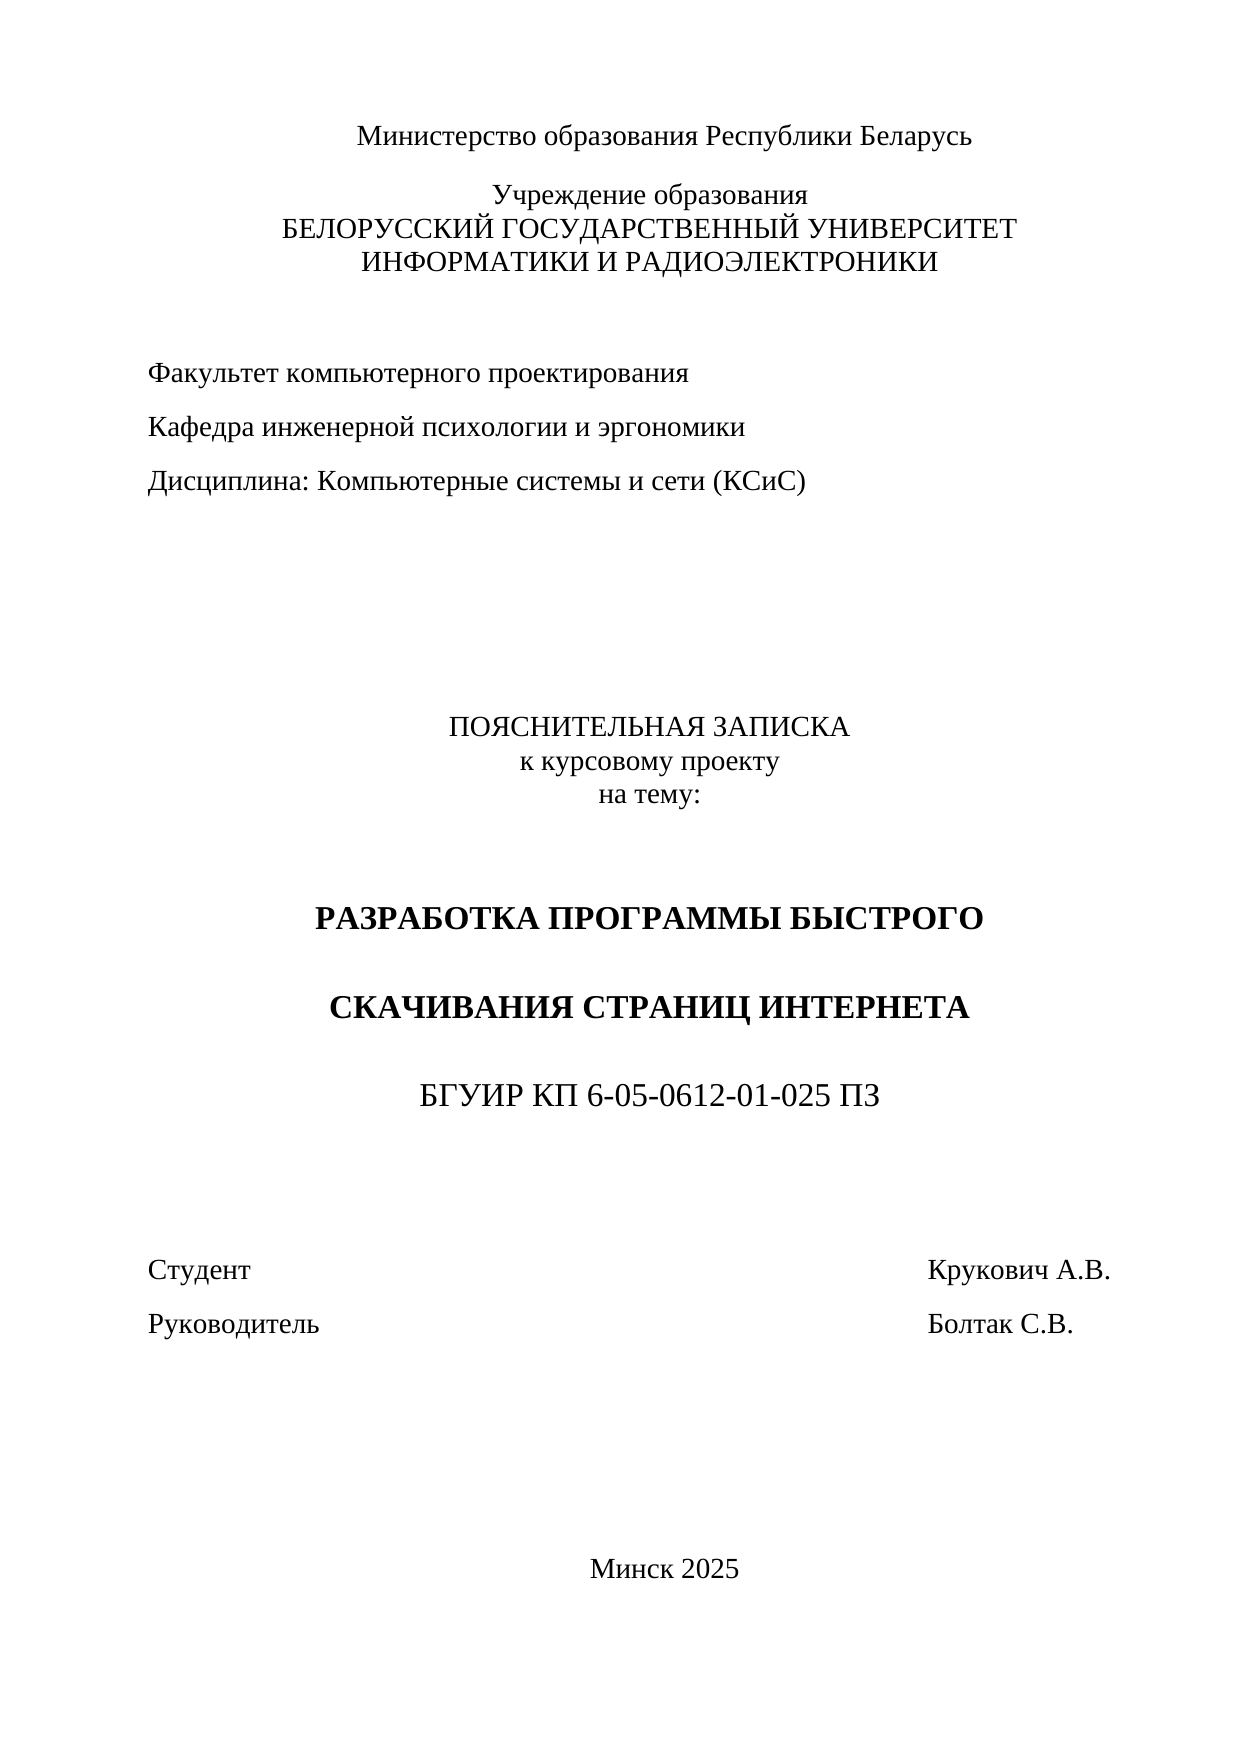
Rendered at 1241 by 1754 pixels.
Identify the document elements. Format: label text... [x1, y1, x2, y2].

text Студент Крукович А.В. [148, 1252, 1152, 1285]
text к курсовому проекту [148, 743, 1152, 777]
text ИНФОРМАТИКИ И РАДИОЭЛЕКТРОНИКИ [148, 244, 1152, 278]
text Кафедра инженерной психологии и эргономики [148, 409, 1152, 443]
text СКАЧИВАНИЯ СТРАНИЦ ИНТЕРНЕТА [148, 987, 1152, 1025]
text ПОЯСНИТЕЛЬНАЯ ЗАПИСКА [148, 709, 1152, 743]
text Учреждение образования [148, 177, 1152, 211]
text на тему: [148, 777, 1152, 810]
text БЕЛОРУССКИЙ ГОСУДАРСТВЕННЫЙ УНИВЕРСИТЕТ [148, 211, 1152, 244]
text Министерство образования Республики Беларусь [177, 118, 1152, 152]
text Руководитель Болтак С.В. [148, 1306, 1152, 1340]
text Дисциплина: Компьютерные системы и сети (КСиС) [148, 463, 1152, 497]
text РАЗРАБОТКА ПРОГРАММЫ БЫСТРОГО [148, 898, 1152, 937]
text Минск 2025 [177, 1552, 1152, 1585]
text Факультет компьютерного проектирования [148, 355, 1152, 388]
text БГУИР КП 6-05-0612-01-025 ПЗ [148, 1075, 1152, 1113]
